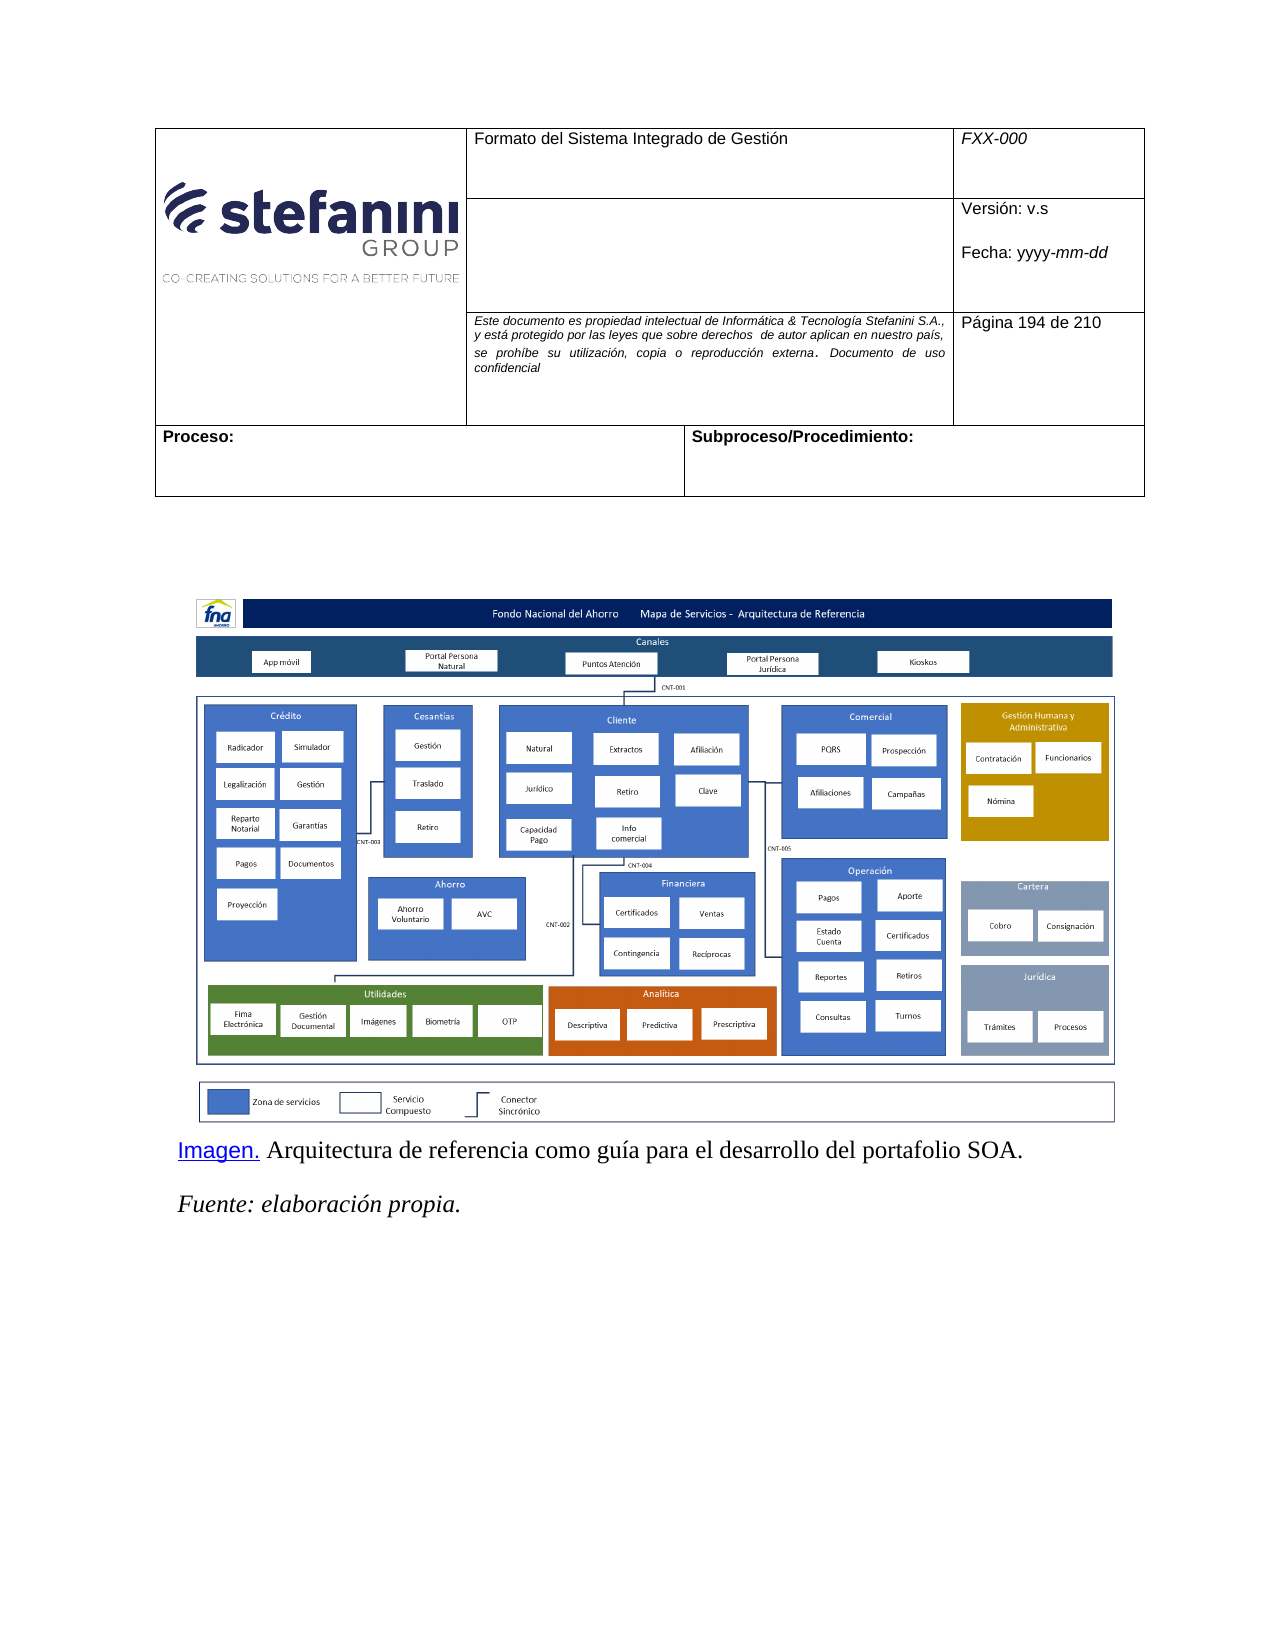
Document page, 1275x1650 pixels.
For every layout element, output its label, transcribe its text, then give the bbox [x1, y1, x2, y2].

text Imagen. Arquitectura de referencia como guía para el desarrollo del portafolio SOA. [177, 1135, 1098, 1164]
picture [196, 599, 1115, 1123]
text Fuente: elaboración propia. [177, 1189, 1098, 1218]
picture [162, 182, 460, 286]
